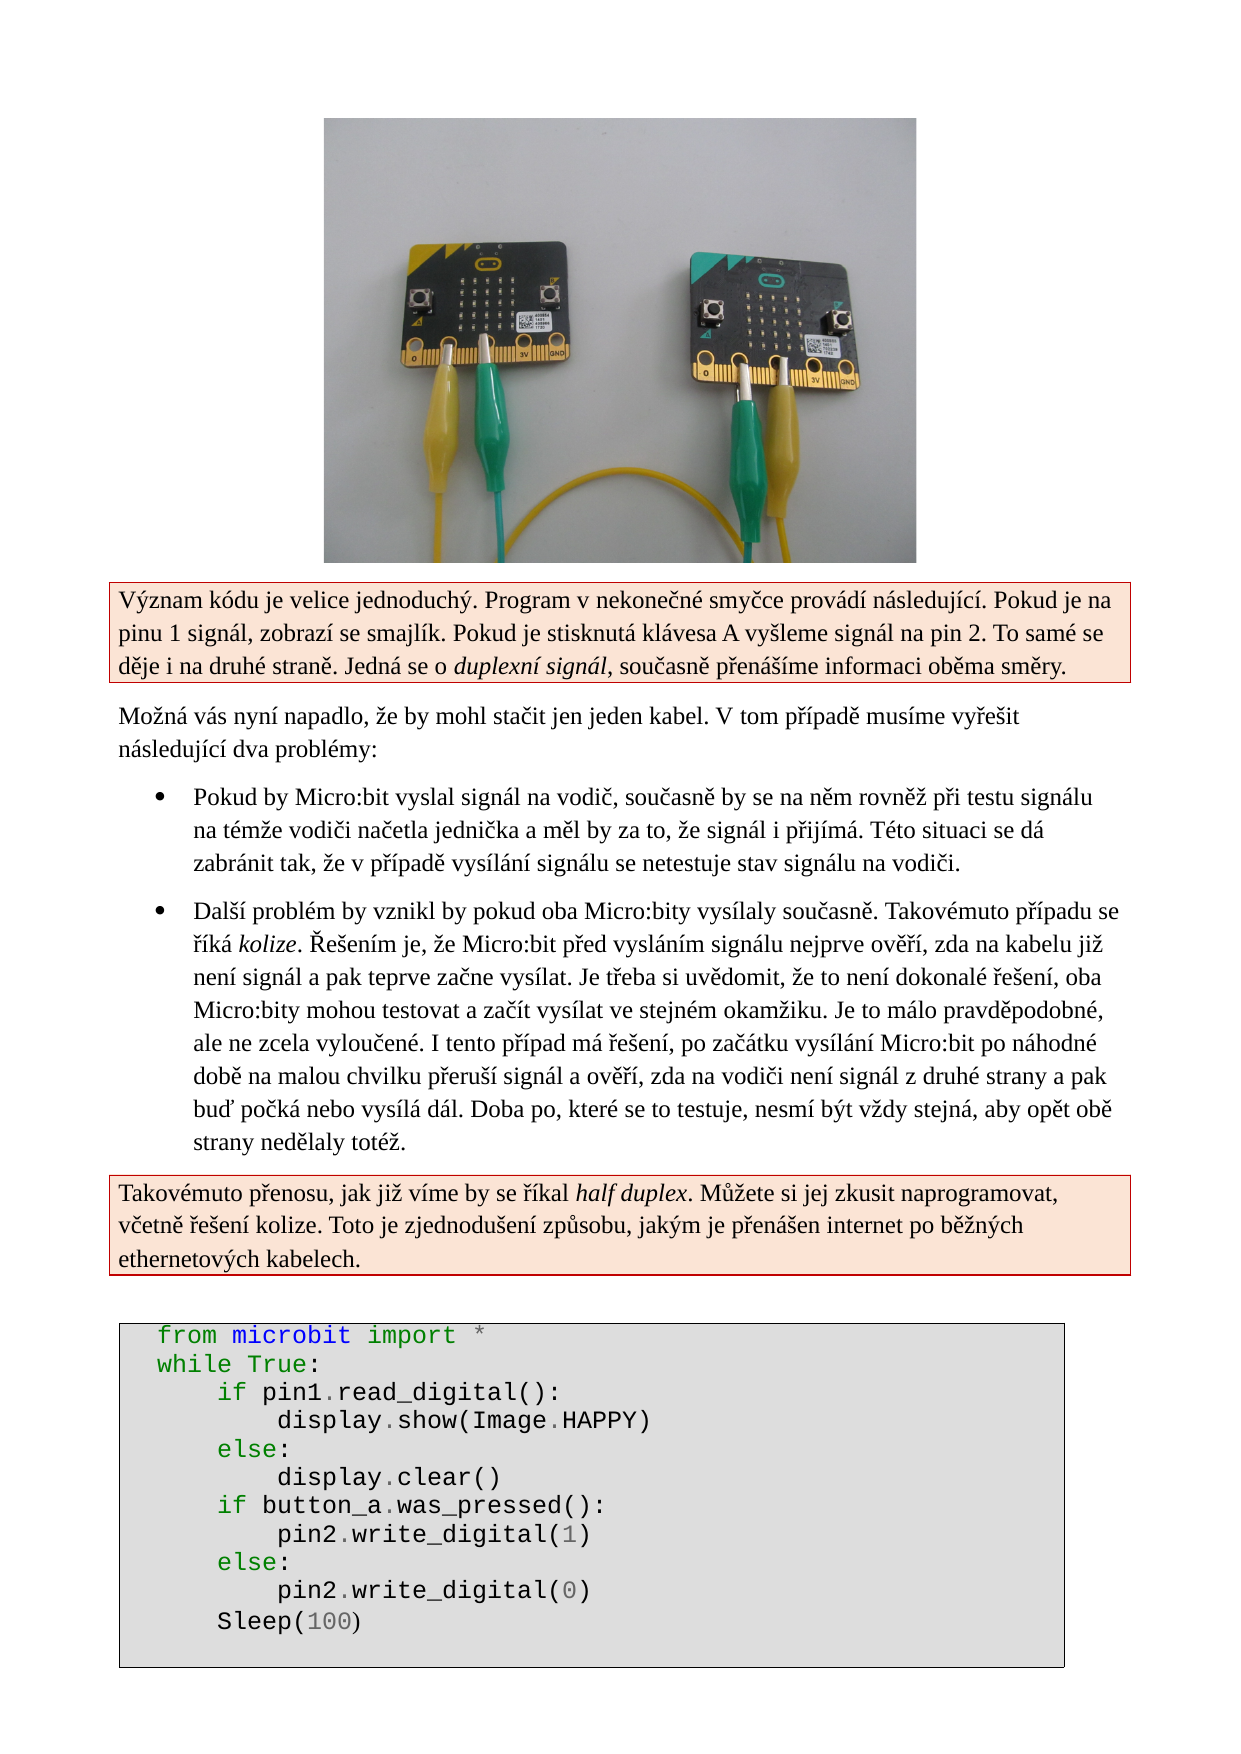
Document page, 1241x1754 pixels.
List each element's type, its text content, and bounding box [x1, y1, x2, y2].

text Takovémuto přenosu, jak již víme by se říkal half duplex. Můžete si jej zkusit naprogramovat, včetně řešení kolize. Toto je zjednodušení způsobu, jakým je přenášen internet po běžných ethernetových kabelech. [110, 1176, 1130, 1274]
list Pokud by Micro:bit vyslal signál na vodič, současně by se na něm rovněž při testu signálu na témže vodiči načetla jednička a měl by za to, že signál i přijímá. Této situaci se dá zabránit tak, že v případě vysílání signálu se netestuje stav signálu na vodiči. [156, 782, 1122, 877]
list Další problém by vznikl by pokud oba Micro:bity vysílaly současně. Takovémuto případu se říká kolize. Řešením je, že Micro:bit před vysláním signálu nejprve ověří, zda na kabelu již není signál a pak teprve začne vysílat. Je třeba si uvědomit, že to není dokonalé řešení, oba Micro:bity mohou testovat a začít vysílat ve stejném okamžiku. Je to málo pravděpodobné, ale ne zcela vyloučené. I tento případ má řešení, po začátku vysílání Micro:bit po náhodné době na malou chvilku přeruší signál a ověří, zda na vodiči není signál z druhé strany a pak buď počká nebo vysílá dál. Doba po, které se to testuje, nesmí být vždy stejná, aby opět obě strany nedělaly totéž. [156, 896, 1122, 1156]
text Význam kódu je velice jednoduchý. Program v nekonečné smyčce provádí následující. Pokud je na pinu 1 signál, zobrazí se smajlík. Pokud je stisknutá klávesa A vyšleme signál na pin 2. To samé se děje i na druhé straně. Jedná se o duplexní signál, současně přenášíme informaci oběma směry. [110, 583, 1130, 682]
picture [323, 118, 917, 563]
text Možná vás nyní napadlo, že by mohl stačit jen jeden kabel. V tom případě musíme vyřešit následující dva problémy: [118, 701, 1122, 763]
